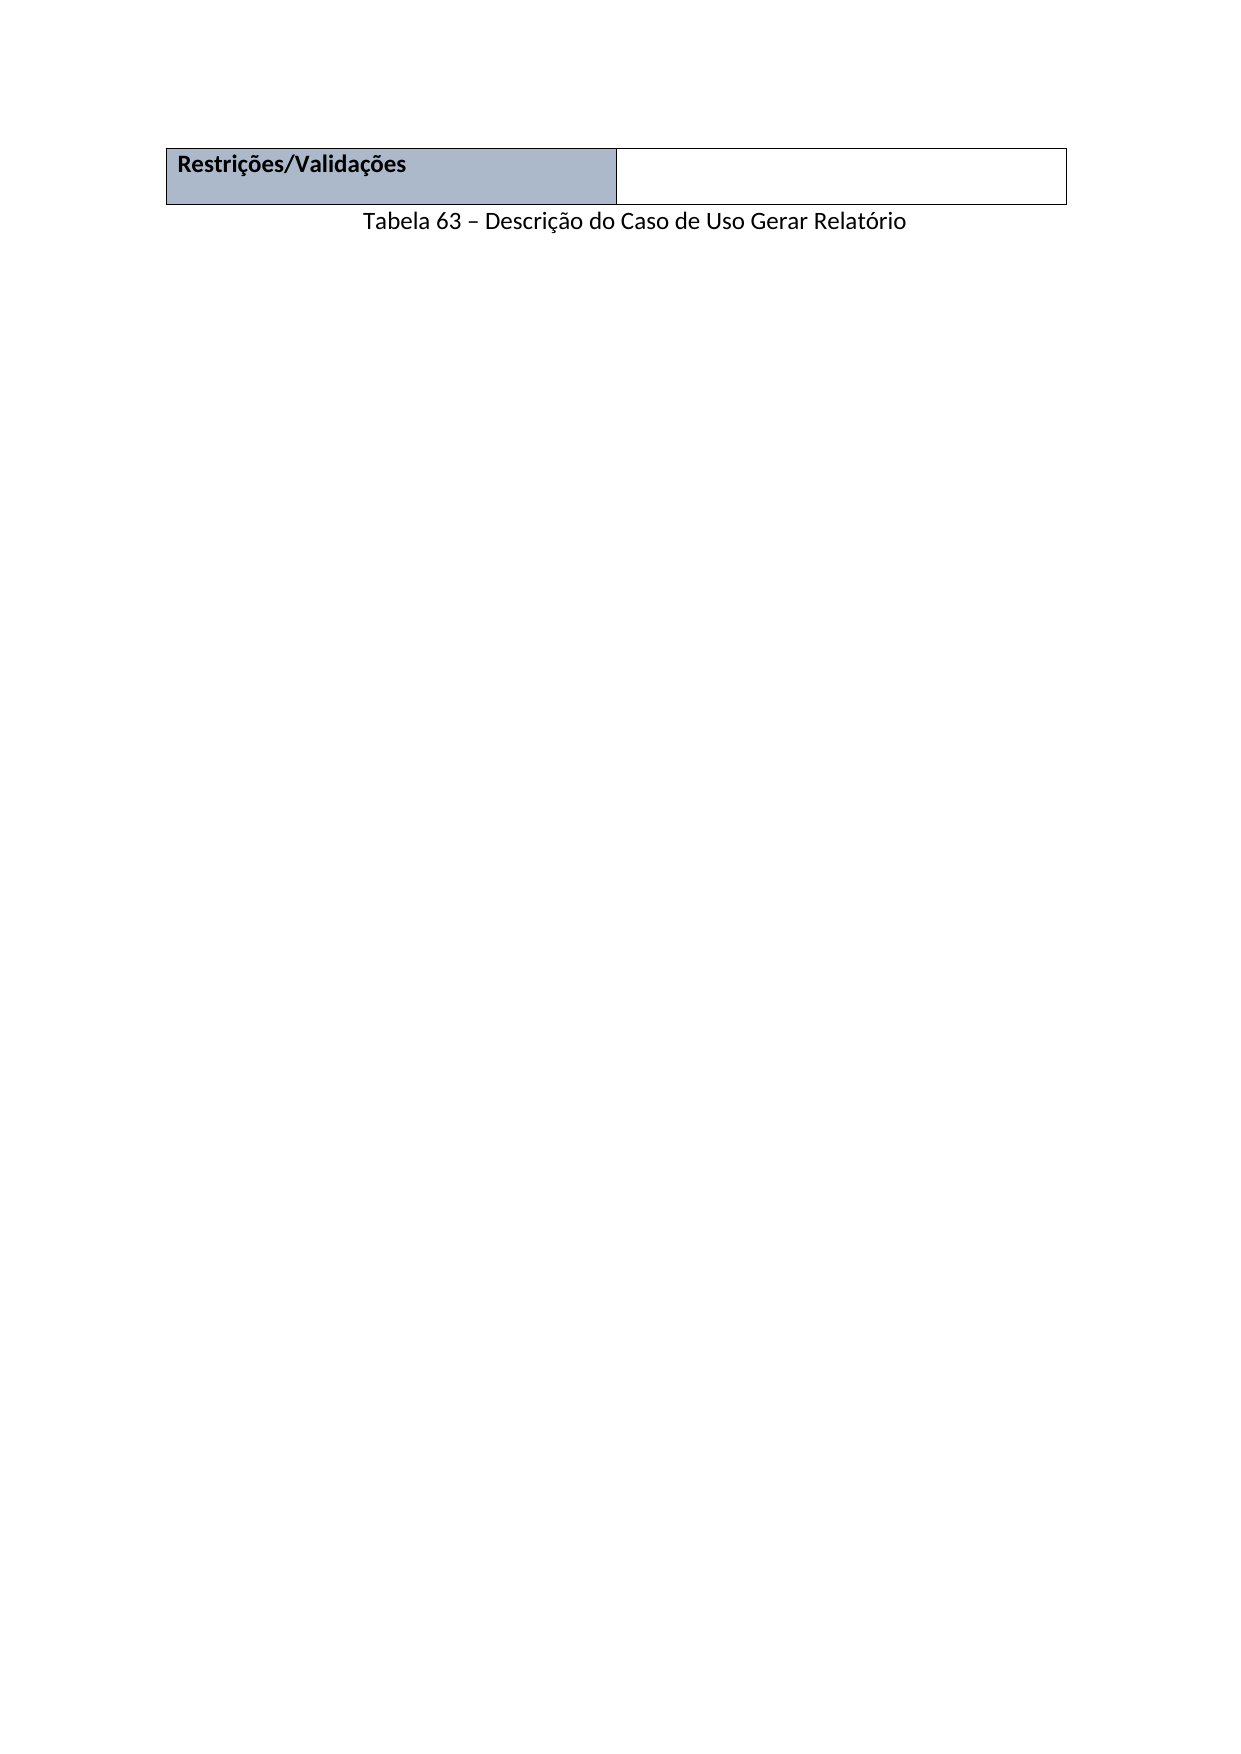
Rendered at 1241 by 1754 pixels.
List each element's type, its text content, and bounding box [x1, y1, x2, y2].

table_cell Restrições/Validações [167, 149, 616, 204]
text Tabela 63 – Descrição do Caso de Uso Gerar Relatório [177, 205, 1093, 236]
table_cell [617, 149, 1066, 204]
